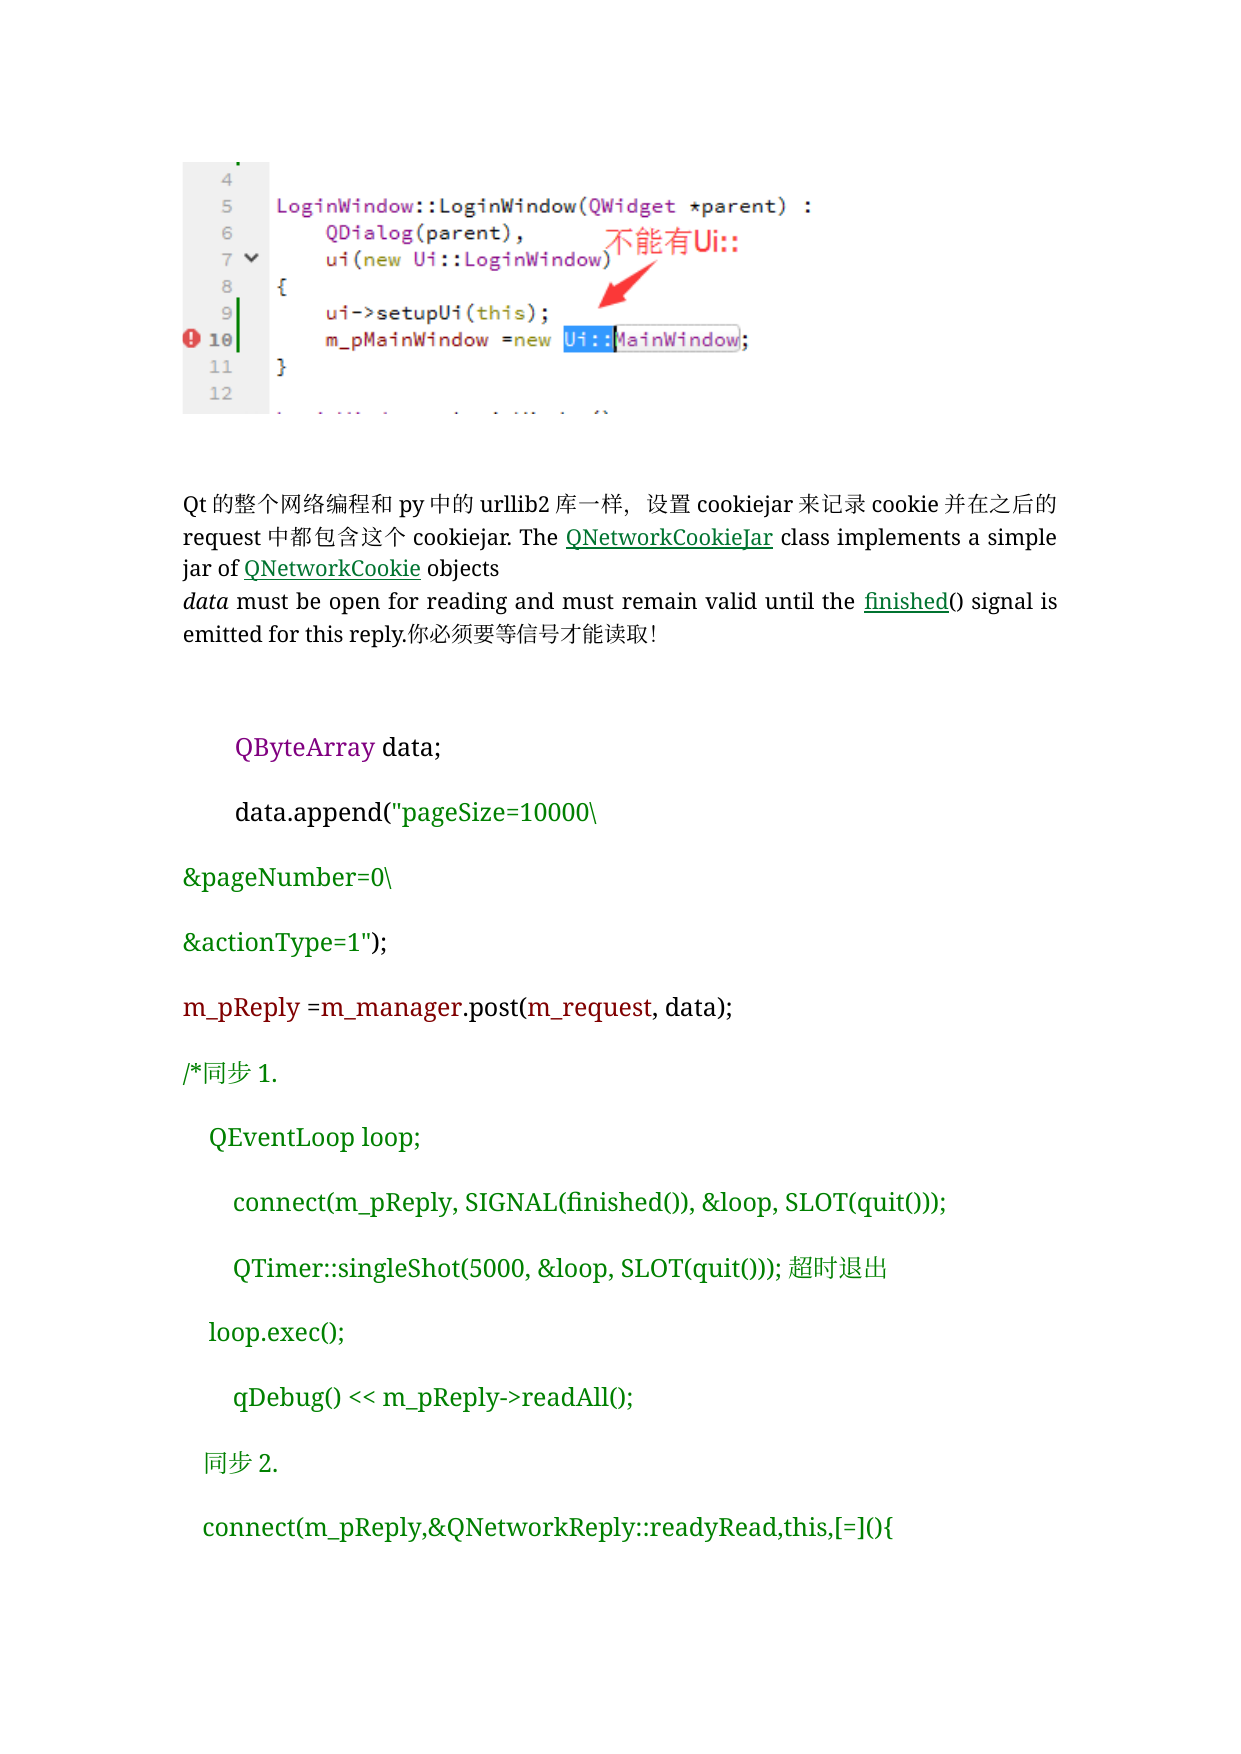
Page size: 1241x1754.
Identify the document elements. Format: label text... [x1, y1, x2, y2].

text QByteArray data; [183, 714, 1058, 779]
text QEventLoop loop; [183, 1104, 1058, 1169]
text data must be open for reading and must remain valid until the finished() signal is emitted for this reply.你必须要等信号才能读取！ [183, 584, 1058, 649]
text data.append("pageSize=10000\ [183, 779, 1058, 844]
text loop.exec(); [183, 1299, 1058, 1364]
text &pageNumber=0\ [183, 844, 1058, 909]
text 同步2. [183, 1429, 1058, 1494]
text &actionType=1"); [183, 909, 1058, 974]
text /*同步1. [183, 1039, 1058, 1104]
text connect(m_pReply,&QNetworkReply::readyRead,this,[=](){ [183, 1494, 1058, 1559]
text connect(m_pReply, SIGNAL(finished()), &loop, SLOT(quit())); [183, 1169, 1058, 1234]
picture [182, 162, 938, 414]
text QTimer::singleShot(5000, &loop, SLOT(quit())); 超时退出 [183, 1234, 1058, 1299]
text qDebug() << m_pReply->readAll(); [183, 1364, 1058, 1429]
text m_pReply =m_manager.post(m_request, data); [183, 974, 1058, 1039]
text Qt的整个网络编程和py中的urllib2库一样，设置cookiejar来记录cookie并在之后的request中都包含这个cookiejar. The QNetworkCookieJar class implements a simple jar of QNetworkCookie objects [183, 487, 1058, 584]
